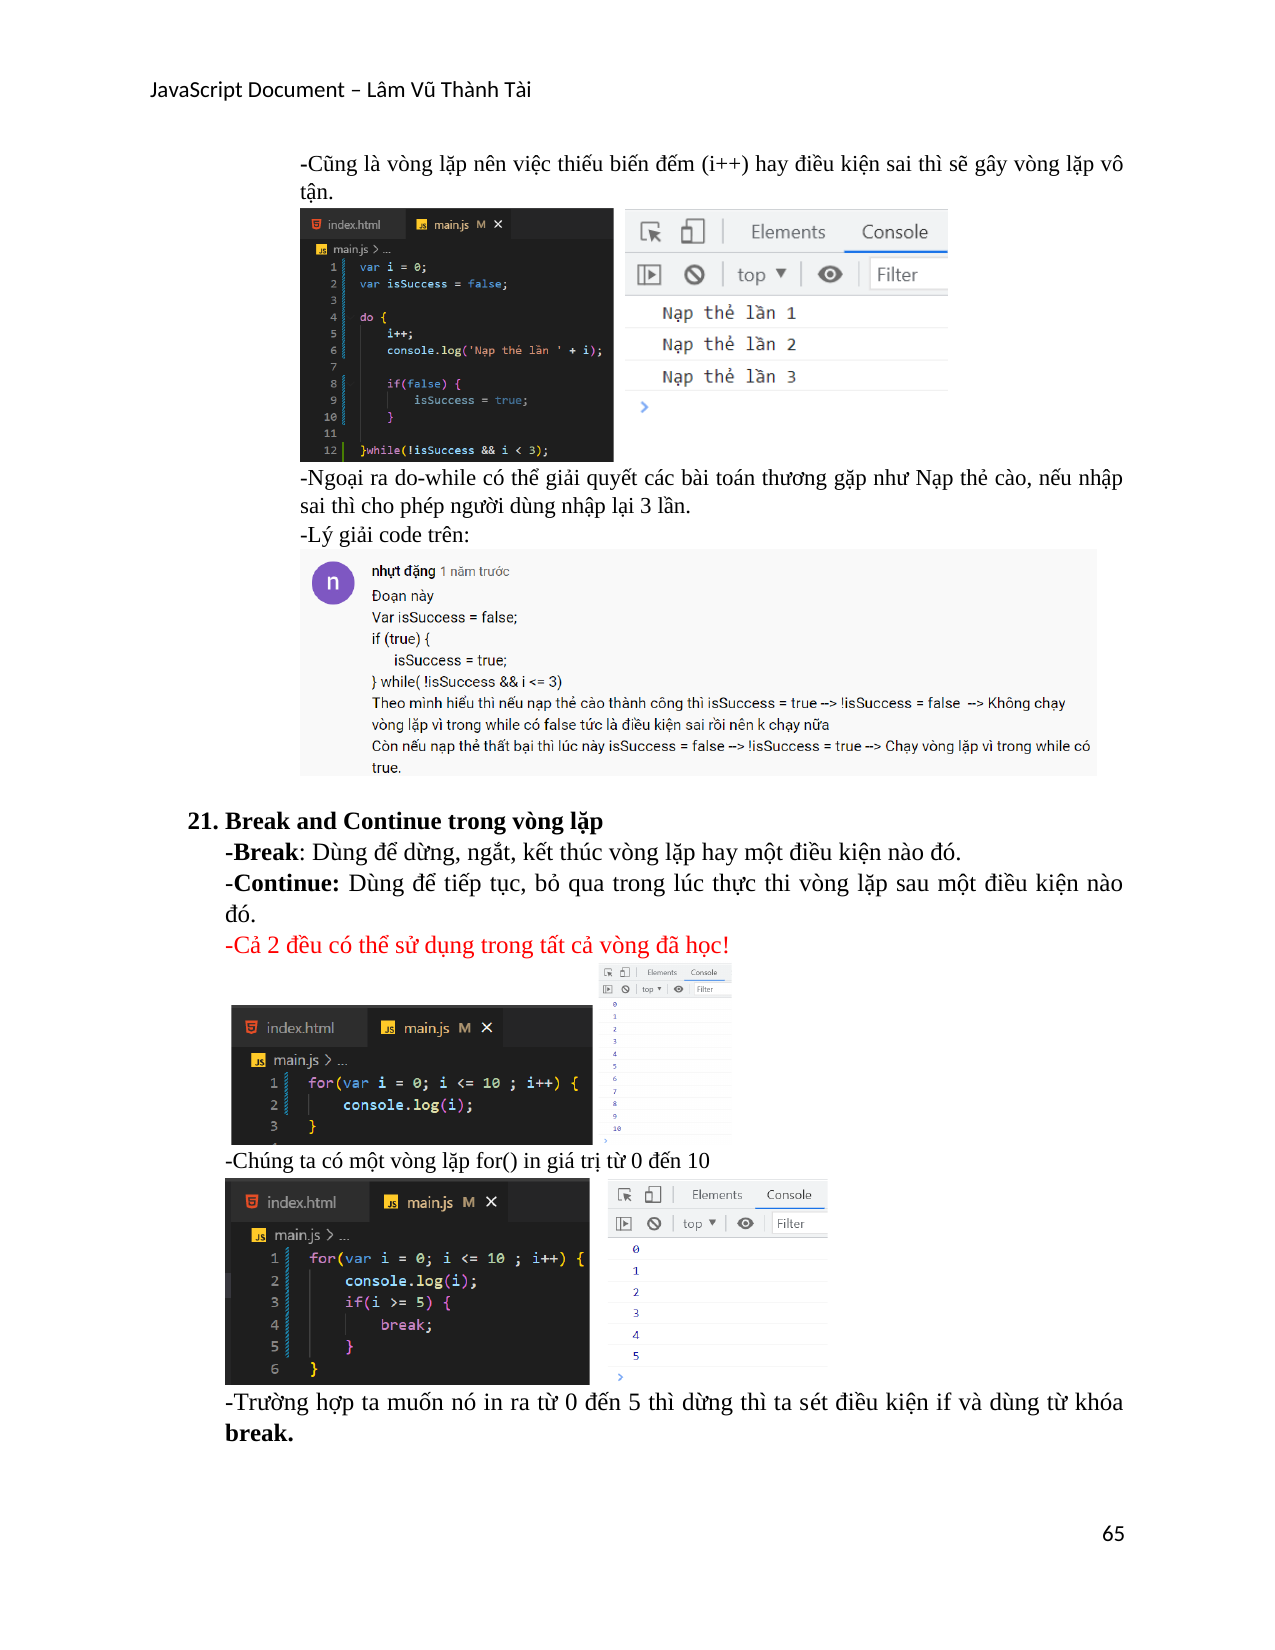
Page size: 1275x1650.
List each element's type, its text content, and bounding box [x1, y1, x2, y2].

list -Cả 2 đều có thể sử dụng trong tất cả vòng đã học! [225, 931, 1125, 959]
list -Cũng là vòng lặp nên việc thiếu biến đếm (i++) hay điều kiện sai thì sẽ gây vòng lặp vô tận. [300, 150, 1125, 205]
picture [300, 208, 614, 462]
picture [300, 549, 1097, 776]
list -Break: Dùng để dừng, ngắt, kết thúc vòng lặp hay một điều kiện nào đó. [225, 837, 1125, 866]
list -Chúng ta có một vòng lặp for() in giá trị từ 0 đến 10 [225, 1147, 1125, 1174]
picture [231, 1005, 593, 1145]
picture [598, 961, 732, 1145]
list -Lý giải code trên: [300, 521, 1125, 547]
list Break and Continue trong vòng lặp [187, 806, 1125, 835]
list -Trường hợp ta muốn nó in ra từ 0 đến 5 thì dừng thì ta sét điều kiện if và dùng từ khóa break. [225, 1387, 1125, 1446]
picture [607, 1175, 828, 1385]
list -Continue: Dùng để tiếp tục, bỏ qua trong lúc thực thi vòng lặp sau một điều kiện nào đó. [225, 868, 1125, 928]
picture [625, 206, 948, 462]
picture [225, 1178, 590, 1385]
list -Ngoại ra do-while có thể giải quyết các bài toán thương gặp như Nạp thẻ cào, nếu nhập sai thì cho phép người dùng nhập lại 3 lần. [300, 464, 1125, 519]
